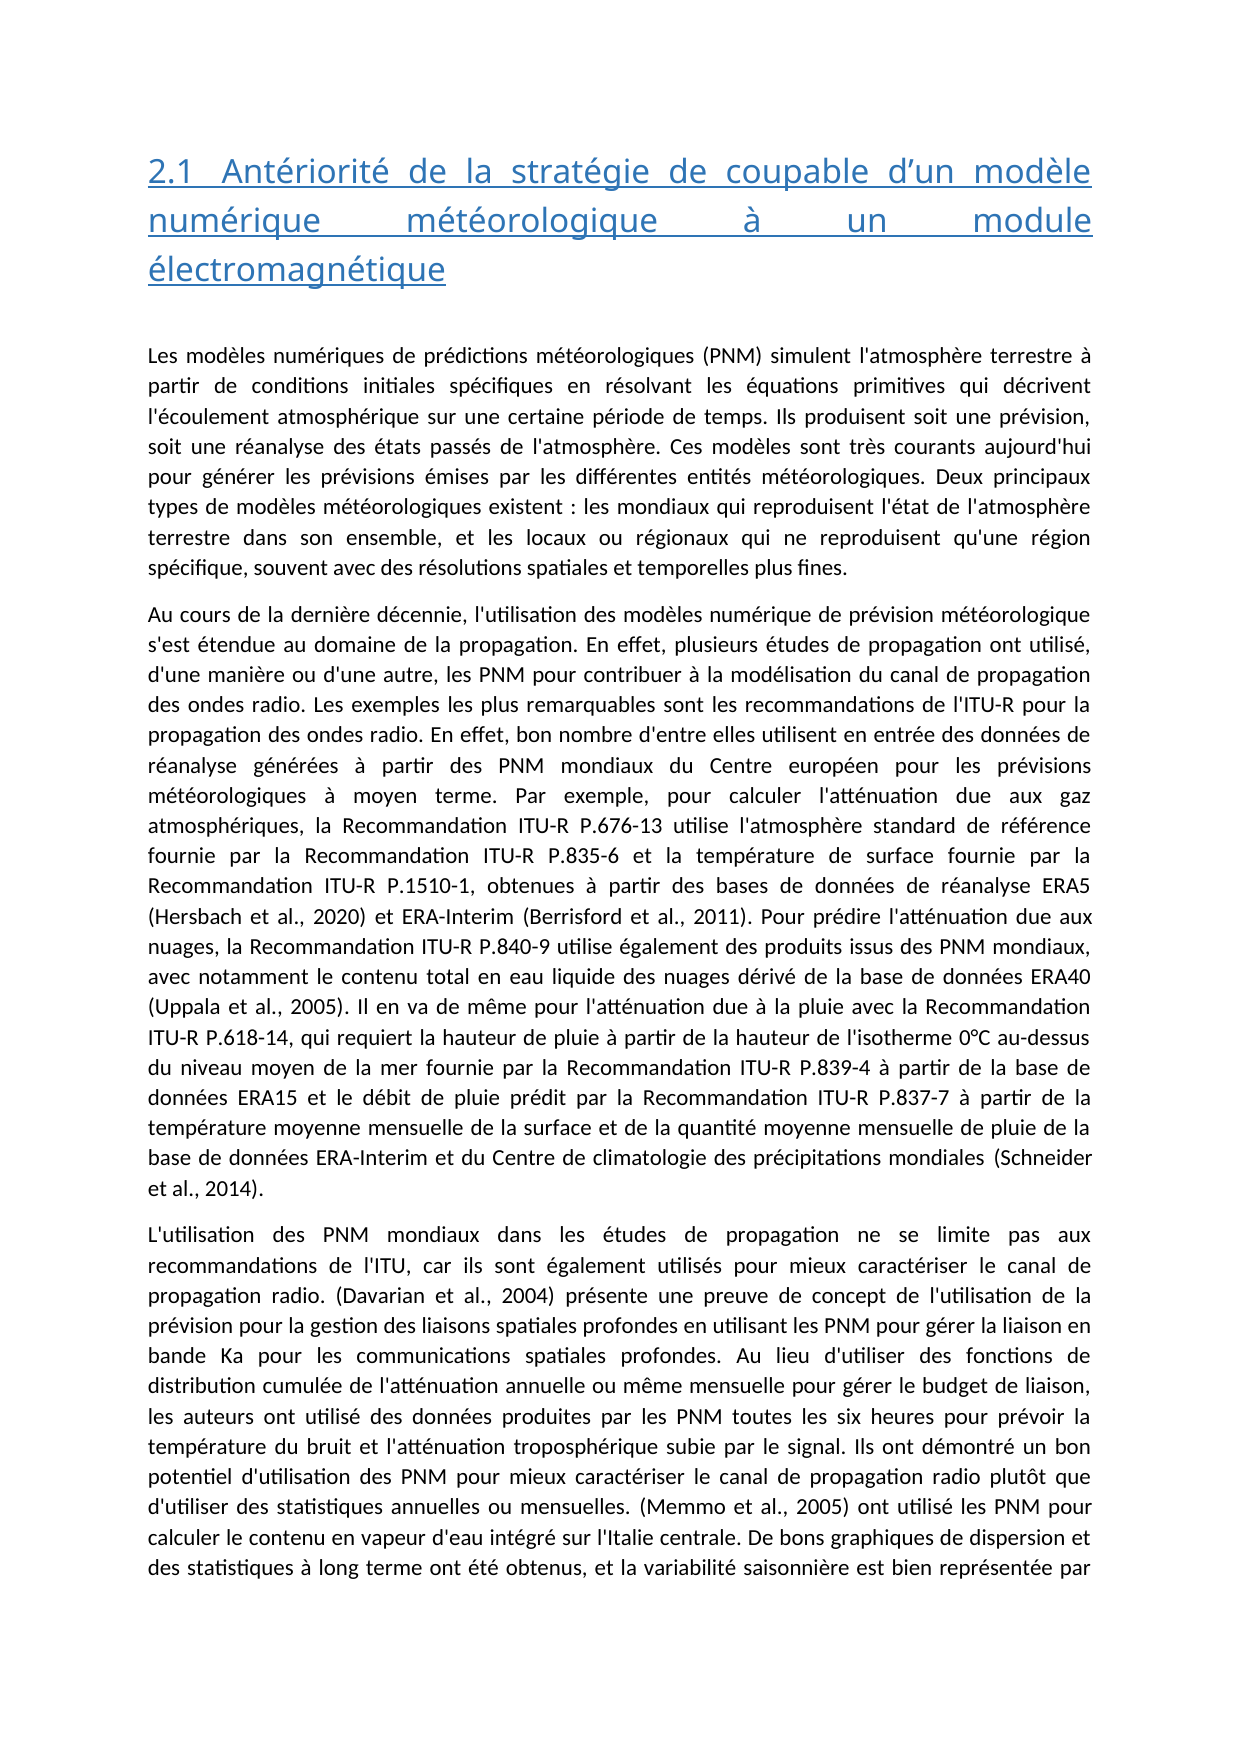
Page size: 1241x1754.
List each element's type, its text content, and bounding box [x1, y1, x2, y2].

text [148, 1221, 1093, 1581]
subtitle 2.1 Antériorité de la stratégie de coupable d’un modèle numérique météorologique à un module électromagnétique [148, 237, 1093, 291]
text Les modèles numériques de prédictions météorologiques (PNM) simulent l'atmosphère terrestre à partir de conditions initiales spécifiques en résolvant les équations primitives qui décrivent l'écoulement atmosphérique sur une certaine période de temps. Ils produisent soit une prévision, soit une réanalyse des états passés de l'atmosphère. Ces modèles sont très courants aujourd'hui pour générer les prévisions émises par les différentes entités météorologiques. Deux principaux types de modèles météorologiques existent : les mondiaux qui reproduisent l'état de l'atmosphère terrestre dans son ensemble, et les locaux ou régionaux qui ne reproduisent qu'une région spécifique, souvent avec des résolutions spatiales et temporelles plus fines. [148, 341, 1093, 581]
subtitle 2.1 Antériorité de la stratégie de coupable d’un modèle numérique météorologique à un module électromagnétique [148, 148, 1093, 235]
text Au cours de la dernière décennie, l'utilisation des modèles numérique de prévision météorologique s'est étendue au domaine de la propagation. En effet, plusieurs études de propagation ont utilisé, d'une manière ou d'une autre, les PNM pour contribuer à la modélisation du canal de propagation des ondes radio. Les exemples les plus remarquables sont les recommandations de l'ITU-R pour la propagation des ondes radio. En effet, bon nombre d'entre elles utilisent en entrée des données de réanalyse générées à partir des PNM mondiaux du Centre européen pour les prévisions météorologiques à moyen terme. Par exemple, pour calculer l'atténuation due aux gaz atmosphériques, la Recommandation ITU-R P.676-13 utilise l'atmosphère standard de référence fournie par la Recommandation ITU-R P.835-6 et la température de surface fournie par la Recommandation ITU-R P.1510-1, obtenues à partir des bases de données de réanalyse ERA5 (Hersbach et al., 2020) et ERA-Interim (Berrisford et al., 2011). Pour prédire l'atténuation due aux nuages, la Recommandation ITU-R P.840-9 utilise également des produits issus des PNM mondiaux, avec notamment le contenu total en eau liquide des nuages dérivé de la base de données ERA40 (Uppala et al., 2005). Il en va de même pour l'atténuation due à la pluie avec la Recommandation ITU-R P.618-14, qui requiert la hauteur de pluie à partir de la hauteur de l'isotherme 0°C au-dessus du niveau moyen de la mer fournie par la Recommandation ITU-R P.839-4 à partir de la base de données ERA15 et le débit de pluie prédit par la Recommandation ITU-R P.837-7 à partir de la température moyenne mensuelle de la surface et de la quantité moyenne mensuelle de pluie de la base de données ERA-Interim et du Centre de climatologie des précipitations mondiales (Schneider et al., 2014). [148, 600, 1093, 1202]
